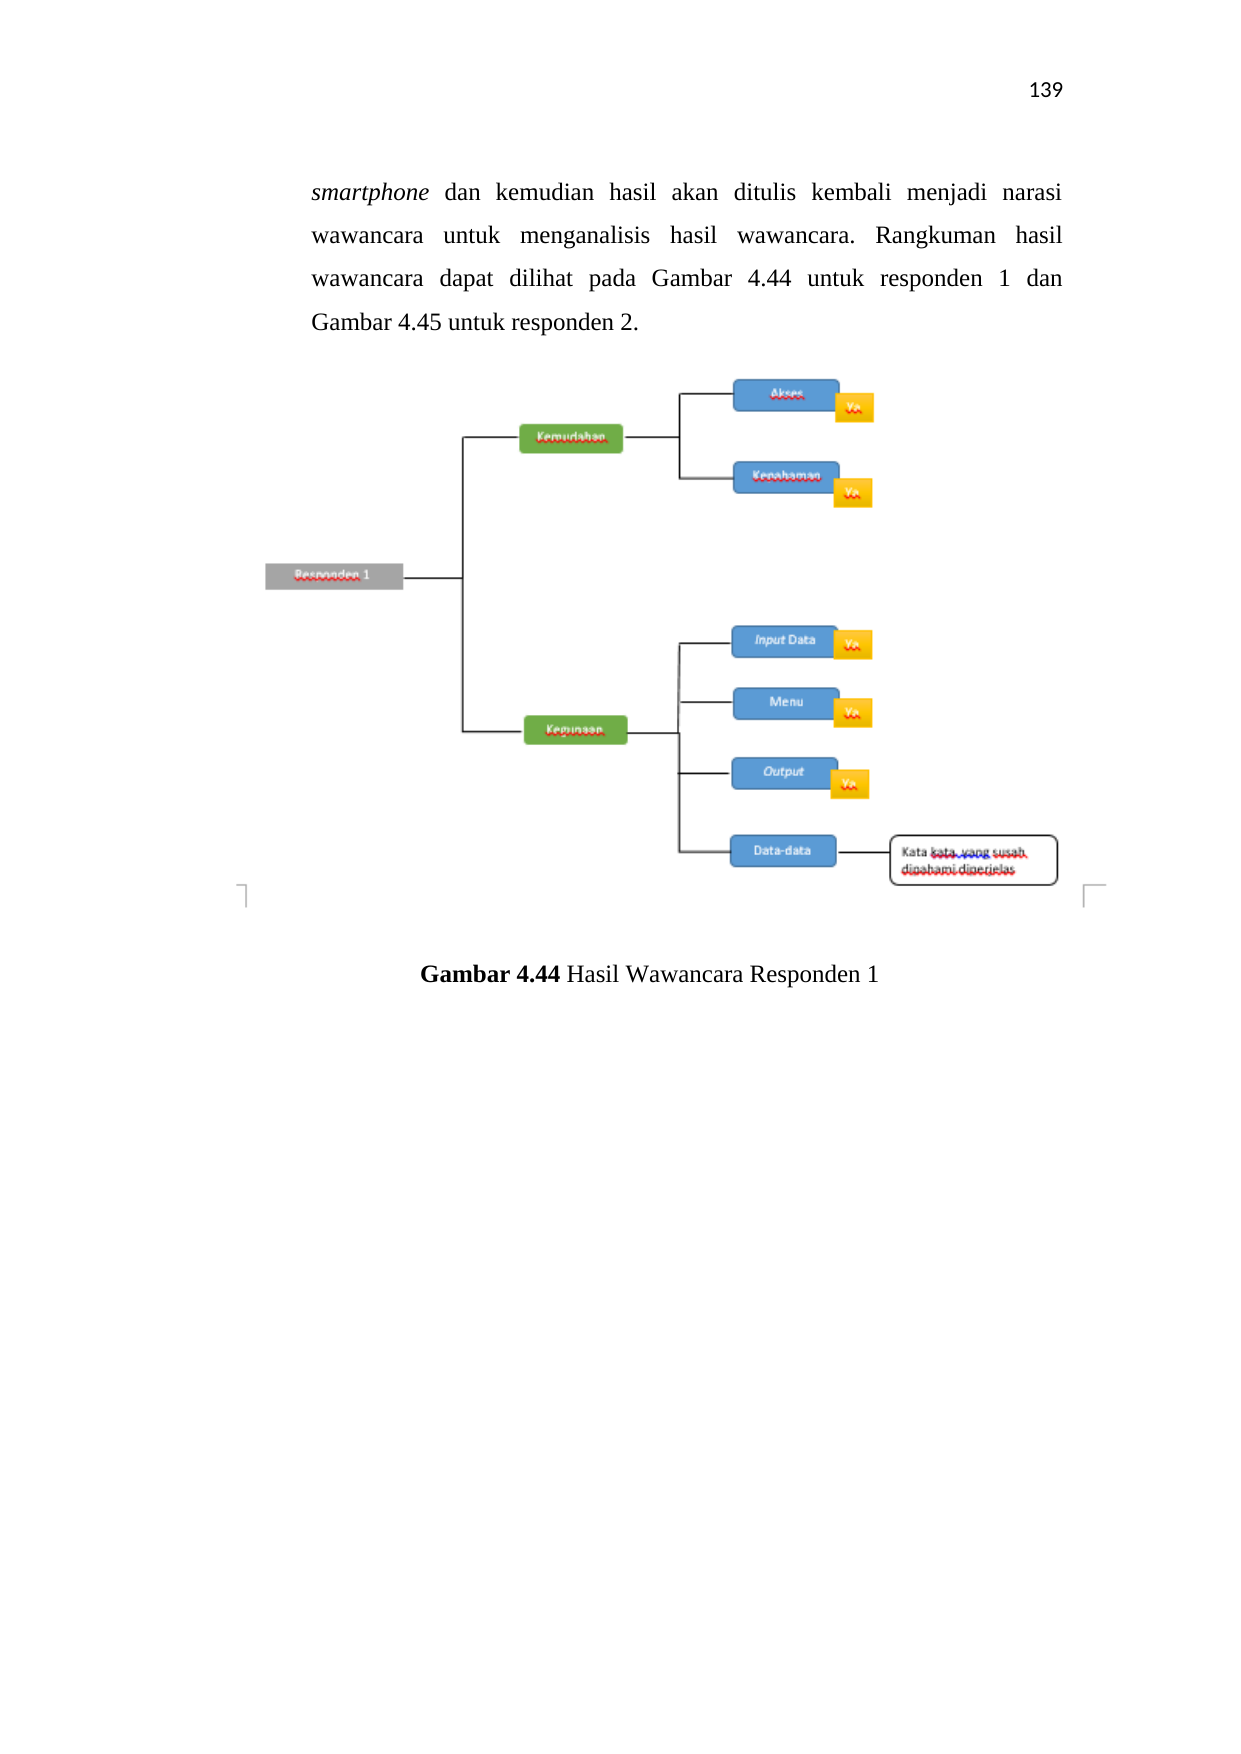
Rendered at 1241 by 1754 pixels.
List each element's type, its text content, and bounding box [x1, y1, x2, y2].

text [311, 177, 1063, 335]
picture [236, 366, 1125, 929]
text Gambar 4.44 Hasil Wawancara Responden 1 [236, 959, 1063, 988]
